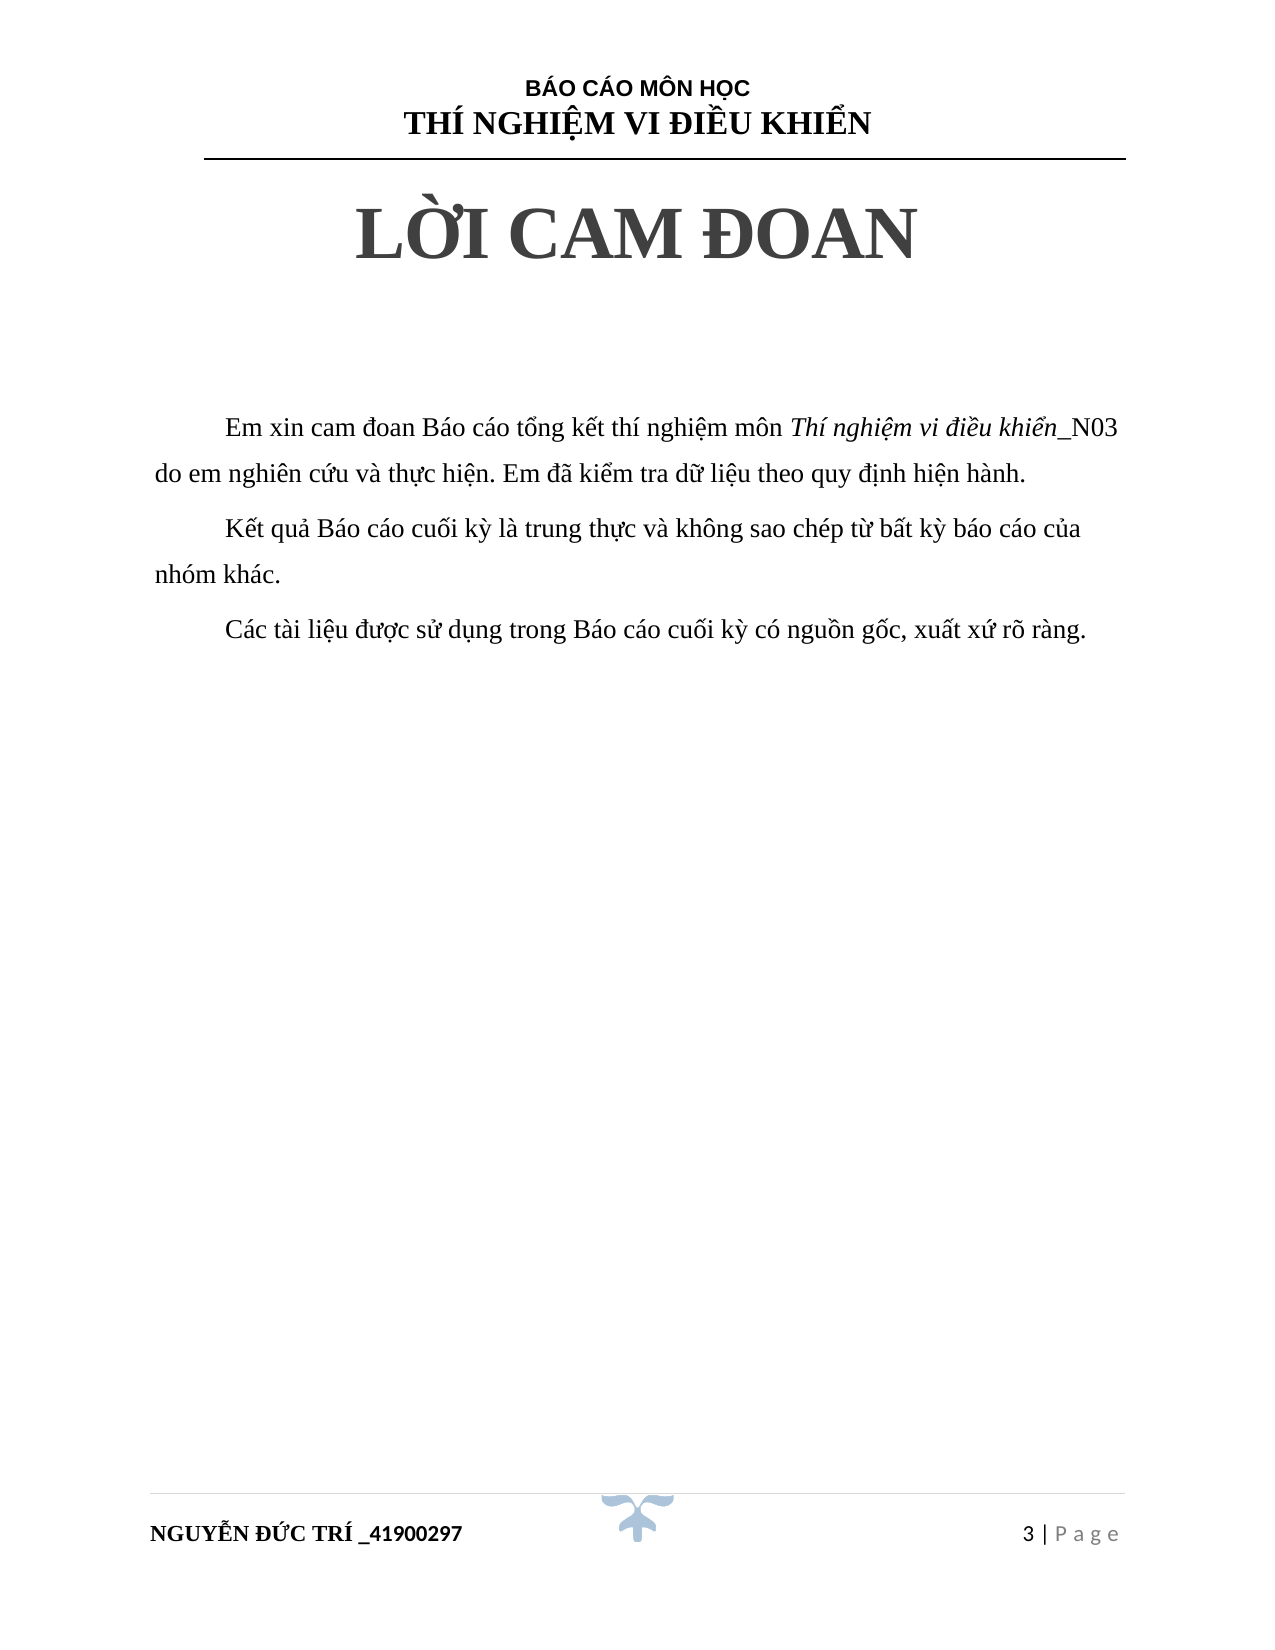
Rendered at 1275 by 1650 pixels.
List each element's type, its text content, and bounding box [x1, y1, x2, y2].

text Các tài liệu được sử dụng trong Báo cáo cuối kỳ có nguồn gốc, xuất xứ rõ ràng. [150, 613, 1125, 644]
title LỜI CAM ĐOAN [150, 188, 1125, 275]
text Kết quả Báo cáo cuối kỳ là trung thực và không sao chép từ bất kỳ báo cáo của nhóm khác. [154, 512, 1125, 590]
text Em xin cam đoan Báo cáo tổng kết thí nghiệm môn Thí nghiệm vi điều khiển_N03 do em nghiên cứu và thực hiện. Em đã kiểm tra dữ liệu theo quy định hiện hành. [154, 411, 1125, 488]
